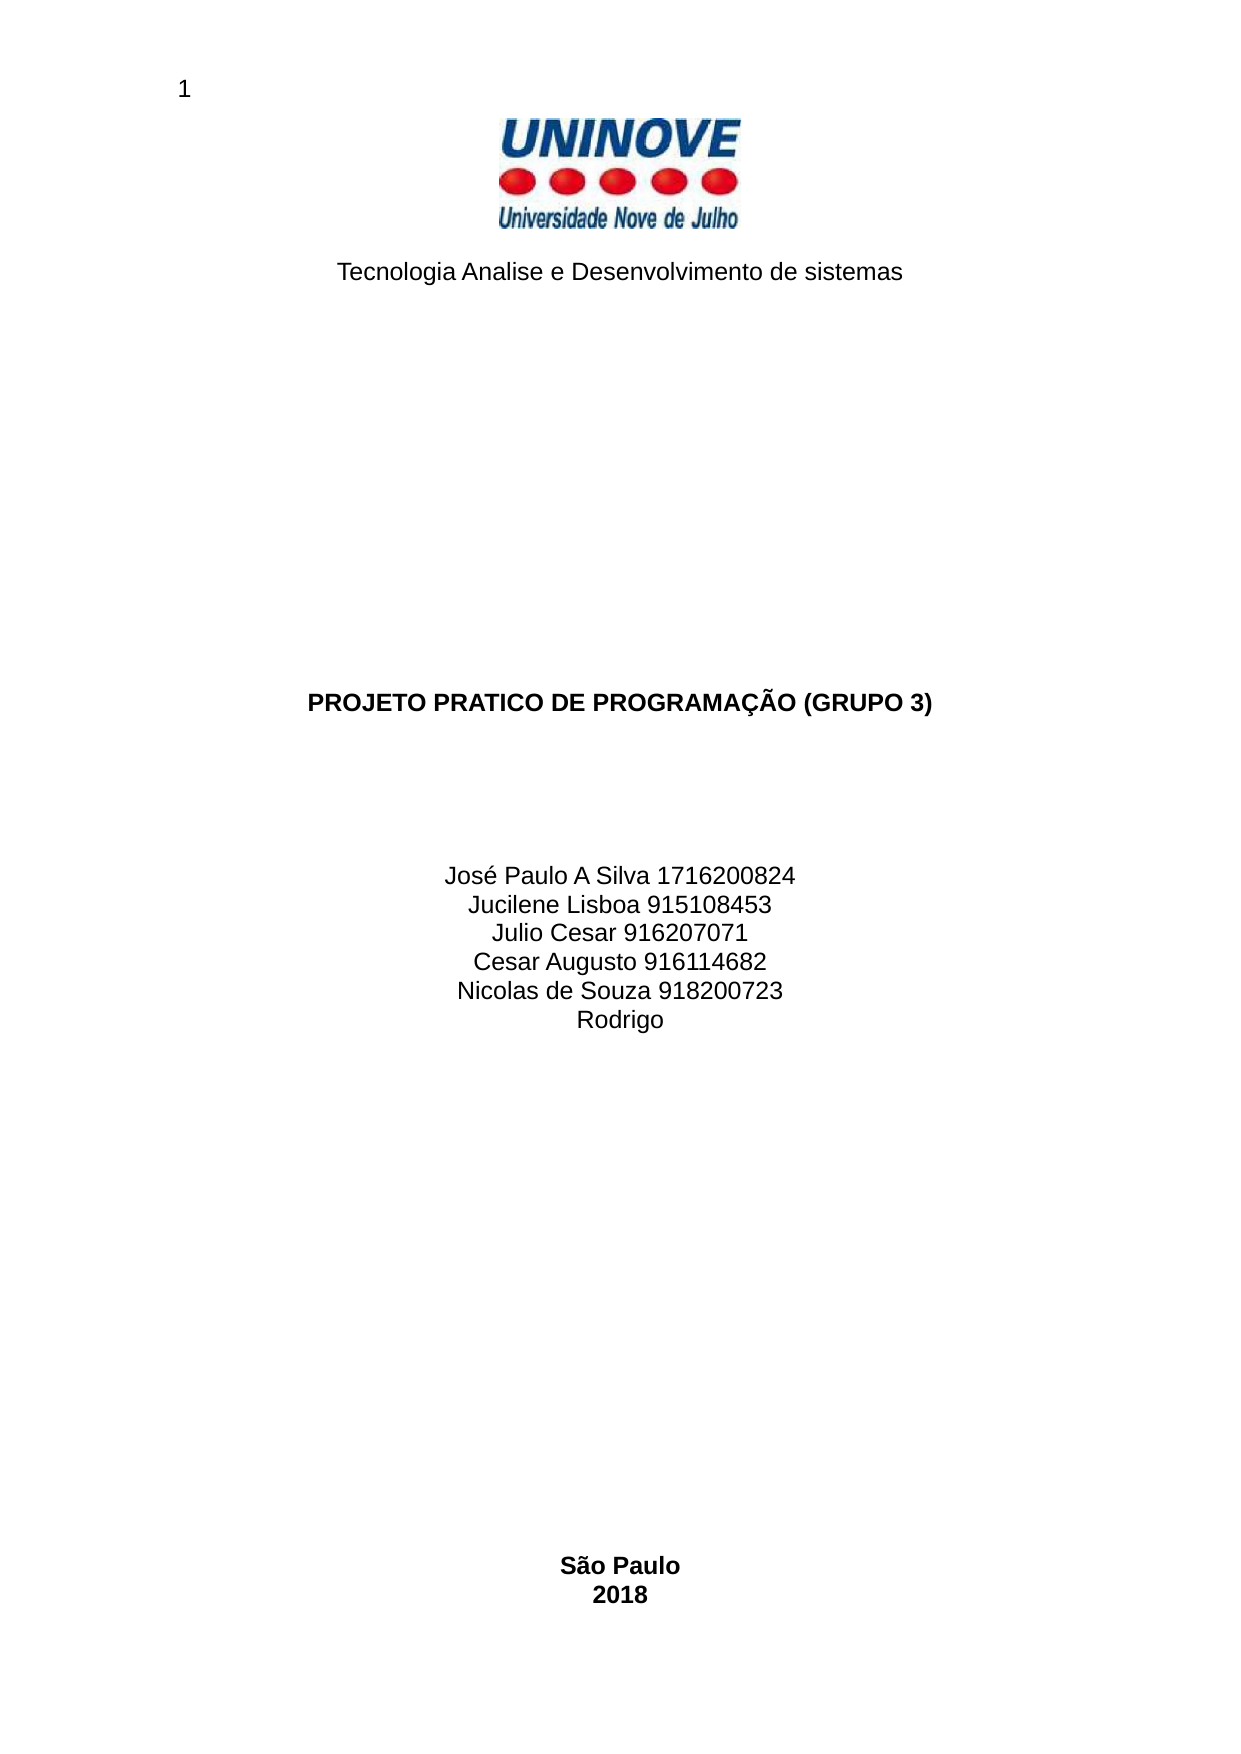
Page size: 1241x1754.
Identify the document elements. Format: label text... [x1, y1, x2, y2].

text Nicolas de Souza 918200723 [177, 976, 1063, 1005]
text 2018 [177, 1580, 1063, 1608]
text Cesar Augusto 916114682 [177, 947, 1063, 976]
picture [499, 118, 742, 229]
text Jucilene Lisboa 915108453 [177, 890, 1063, 918]
text Tecnologia Analise e Desenvolvimento de sistemas [177, 257, 1063, 286]
text José Paulo A Silva 1716200824 [177, 861, 1063, 890]
text Projeto PraTICO DE PROGRAMAÇÃO (gRUPO 3) [177, 688, 1063, 717]
text Julio Cesar 916207071 [177, 918, 1063, 947]
text São Paulo [177, 1551, 1063, 1580]
text Rodrigo [177, 1005, 1063, 1033]
